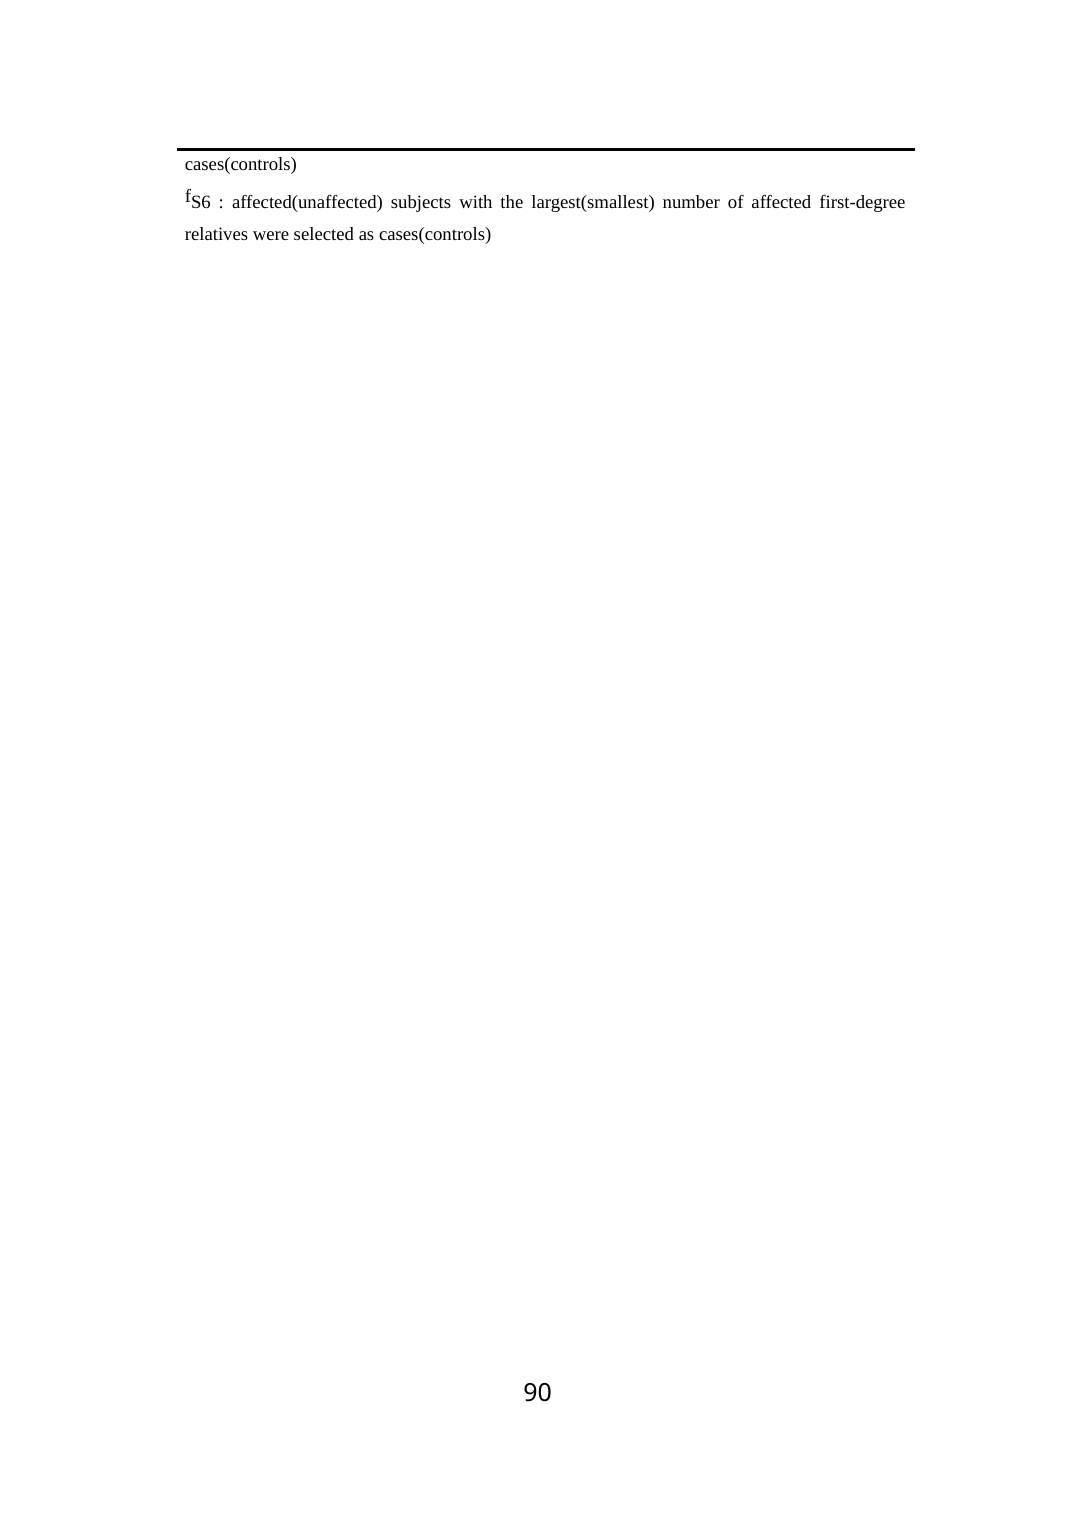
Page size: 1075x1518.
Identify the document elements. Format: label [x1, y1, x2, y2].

table_cell [177, 151, 915, 259]
